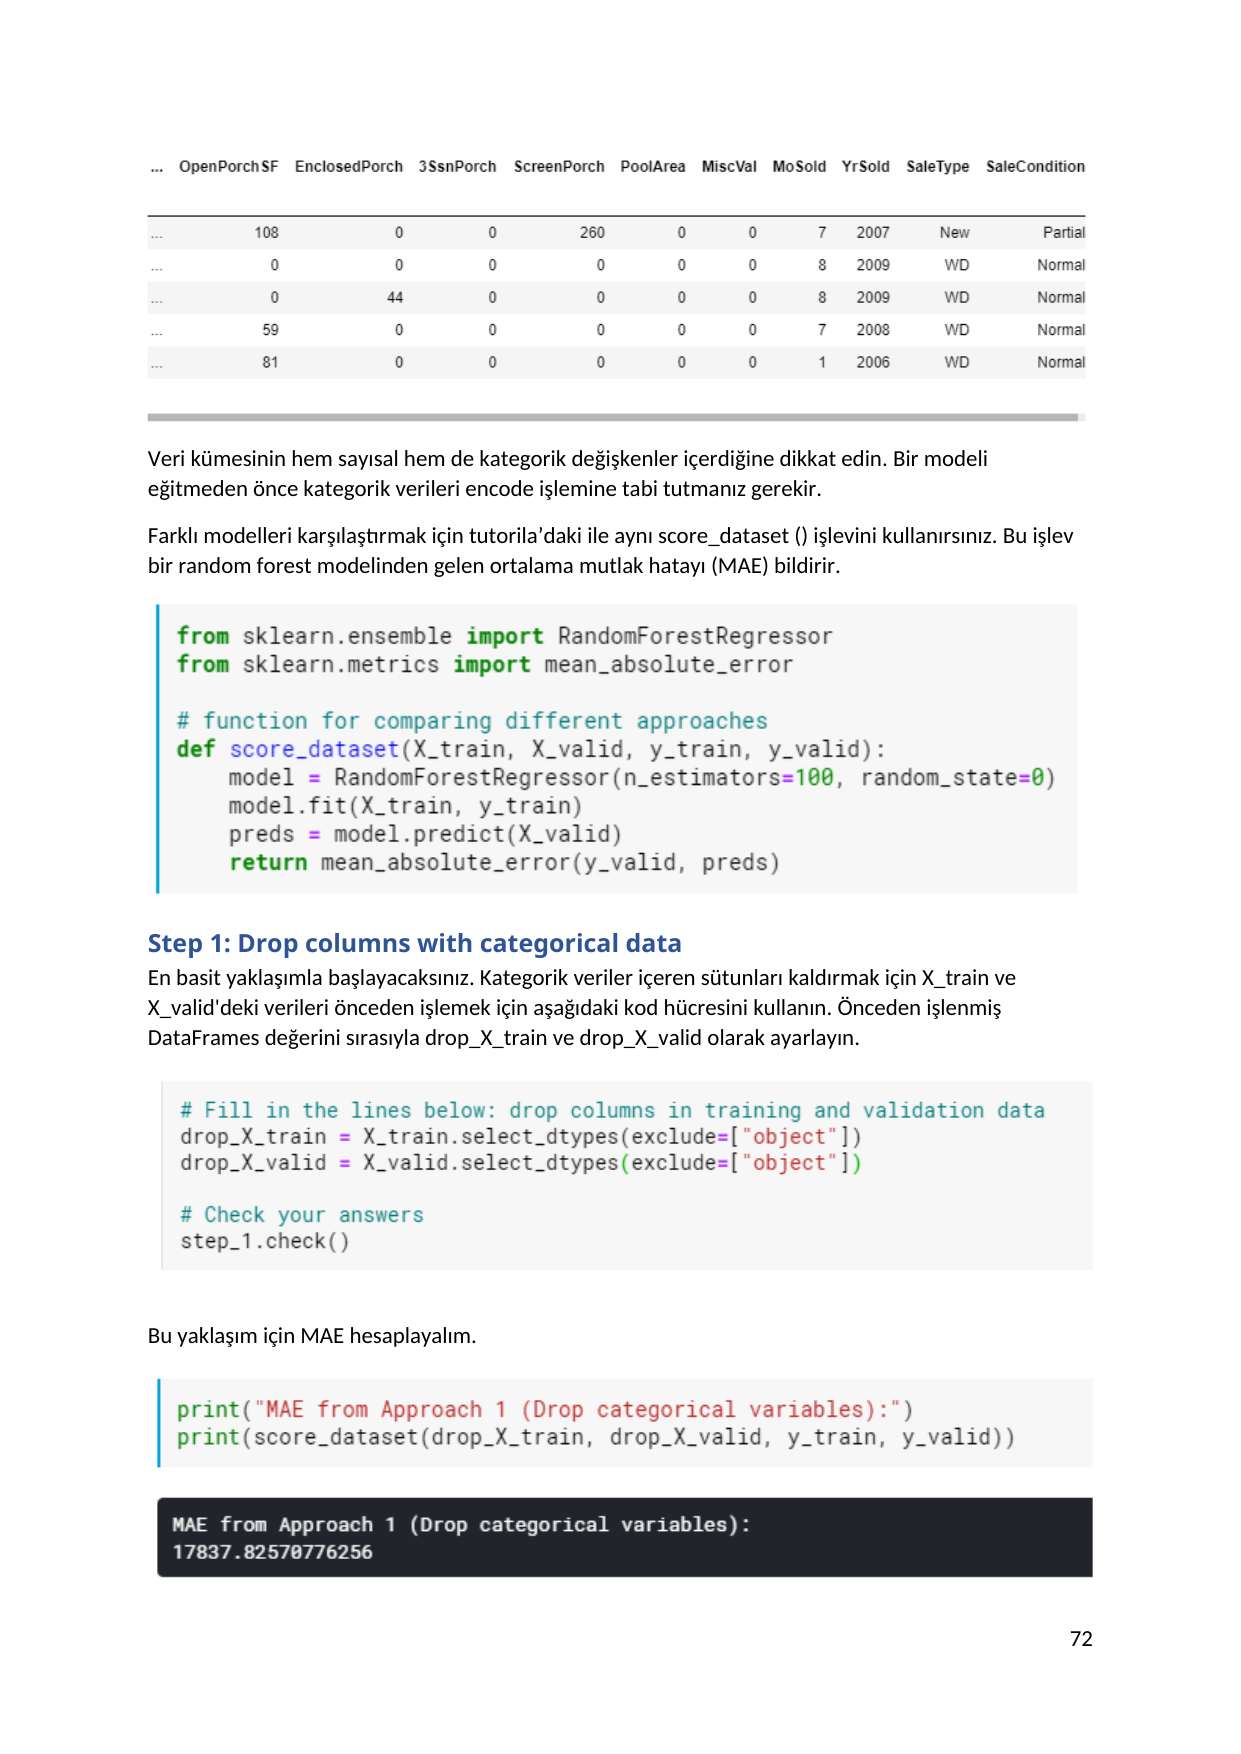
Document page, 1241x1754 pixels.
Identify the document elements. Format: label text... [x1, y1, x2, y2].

text Farklı modelleri karşılaştırmak için tutorila’daki ile aynı score_dataset () işlevini kullanırsınız. Bu işlev bir random forest modelinden gelen ortalama mutlak hatayı (MAE) bildirir. [148, 521, 1093, 579]
text En basit yaklaşımla başlayacaksınız. Kategorik veriler içeren sütunları kaldırmak için X_train ve X_valid'deki verileri önceden işlemek için aşağıdaki kod hücresini kullanın. Önceden işlenmiş DataFrames değerini sırasıyla drop_X_train ve drop_X_valid olarak ayarlayın. [148, 963, 1093, 1051]
picture [147, 1367, 1093, 1591]
text Bu yaklaşım için MAE hesaplayalım. [148, 1321, 1093, 1349]
picture [147, 1070, 1093, 1302]
text Veri kümesinin hem sayısal hem de kategorik değişkenler içerdiğine dikkat edin. Bir modeli eğitmeden önce kategorik verileri encode işlemine tabi tutmanız gerekir. [148, 444, 1093, 502]
picture [147, 147, 1093, 425]
subtitle Step 1: Drop columns with categorical data [148, 926, 1093, 960]
picture [147, 597, 1078, 908]
